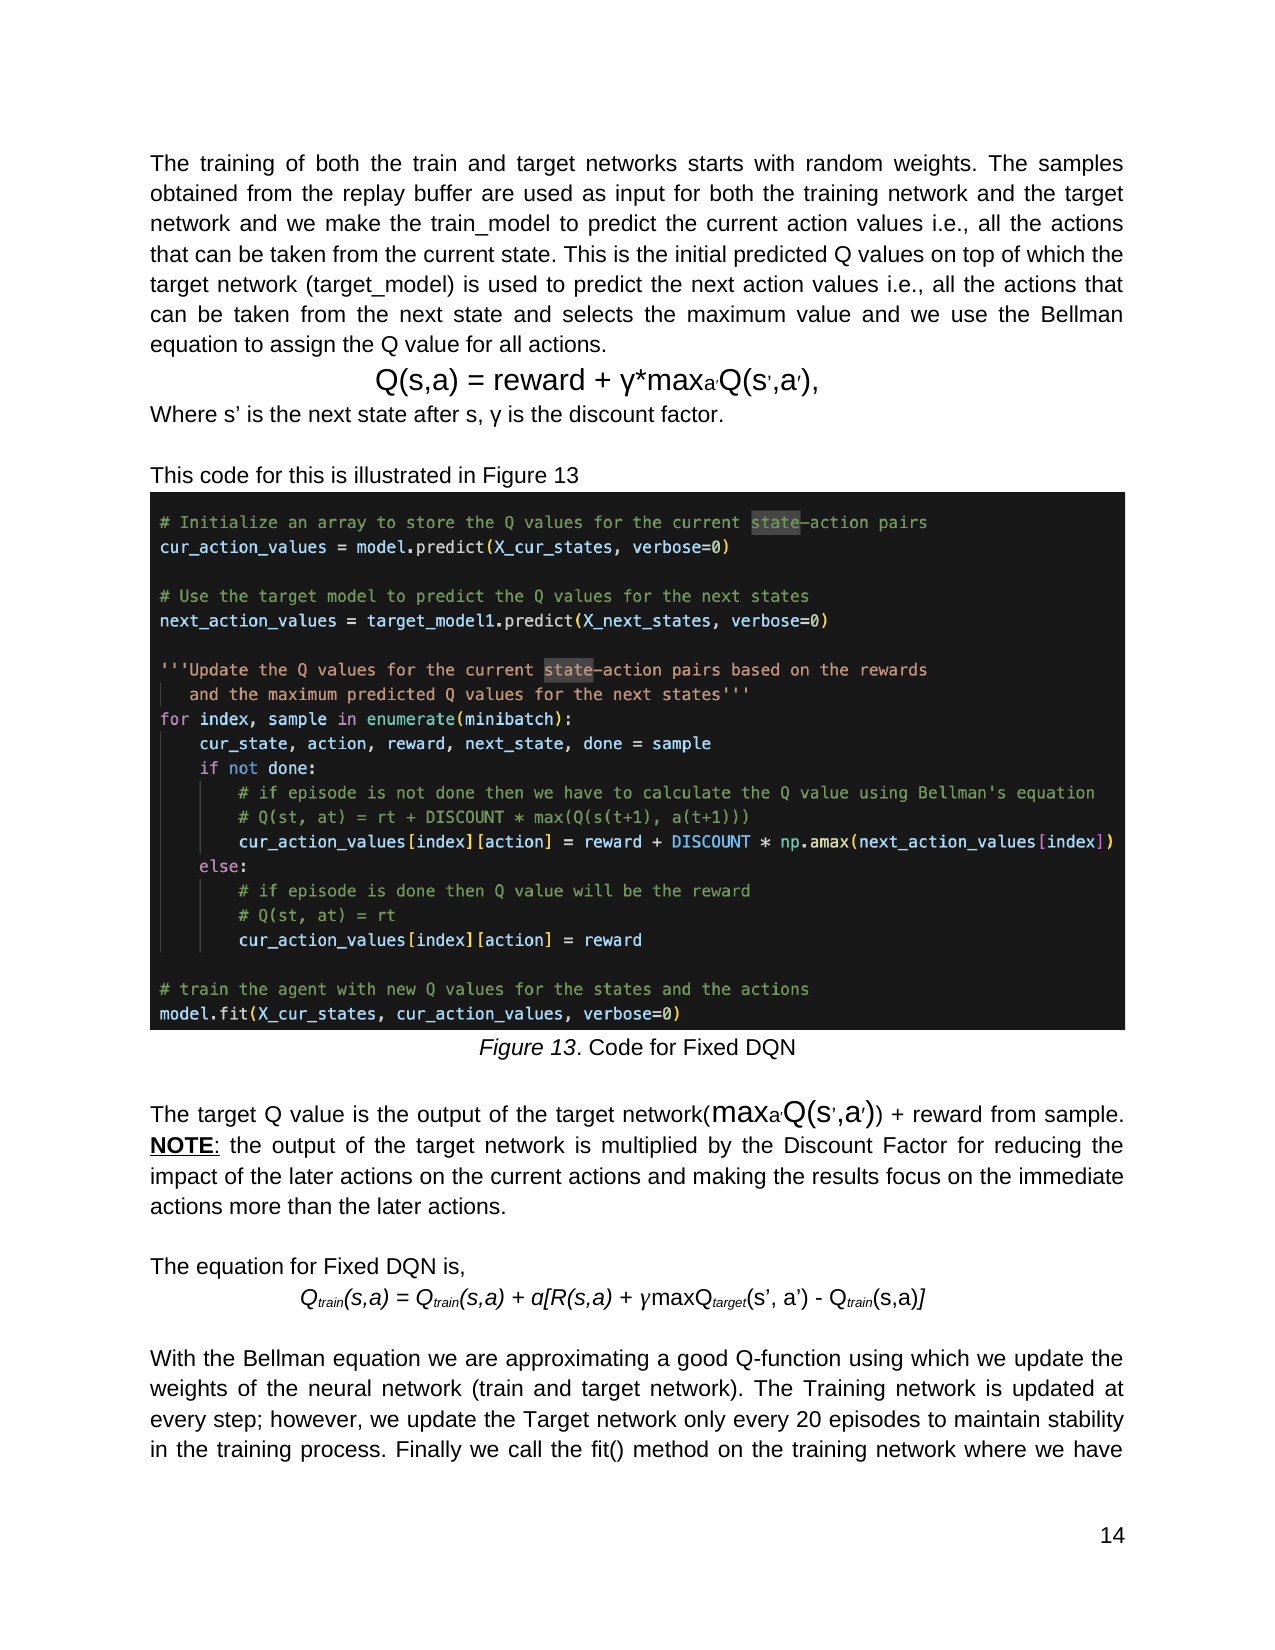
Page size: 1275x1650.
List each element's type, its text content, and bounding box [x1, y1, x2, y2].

text The equation for Fixed DQN is, [150, 1253, 1125, 1280]
text Qtrain(s,a) = Qtrain(s,a) + ɑ[R(s,a) + maxQtarget(s’, a’) - Qtrain(s,a)] [150, 1283, 1125, 1311]
text This code for this is illustrated in Figure 13 [150, 462, 1125, 488]
text Q(s,a) = reward + γ*maxa′Q(s’,a′), [300, 361, 1125, 396]
picture [150, 492, 1125, 1030]
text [150, 1345, 1125, 1462]
text Where s’ is the next state after s, γ is the discount factor. [150, 401, 1125, 428]
text Figure 13. Code for Fixed DQN [150, 1033, 1125, 1060]
text The target Q value is the output of the target network(maxa′Q(s’,a′)) + reward from sample. NOTE: the output of the target network is multiplied by the Discount Factor for reducing the impact of the later actions on the current actions and making the results focus on the immediate actions more than the later actions. [150, 1094, 1125, 1219]
text The training of both the train and target networks starts with random weights. The samples obtained from the replay buffer are used as input for both the training network and the target network and we make the train_model to predict the current action values i.e., all the actions that can be taken from the current state. This is the initial predicted Q values on top of which the target network (target_model) is used to predict the next action values i.e., all the actions that can be taken from the next state and selects the maximum value and we use the Bellman equation to assign the Q value for all actions. [150, 150, 1125, 358]
